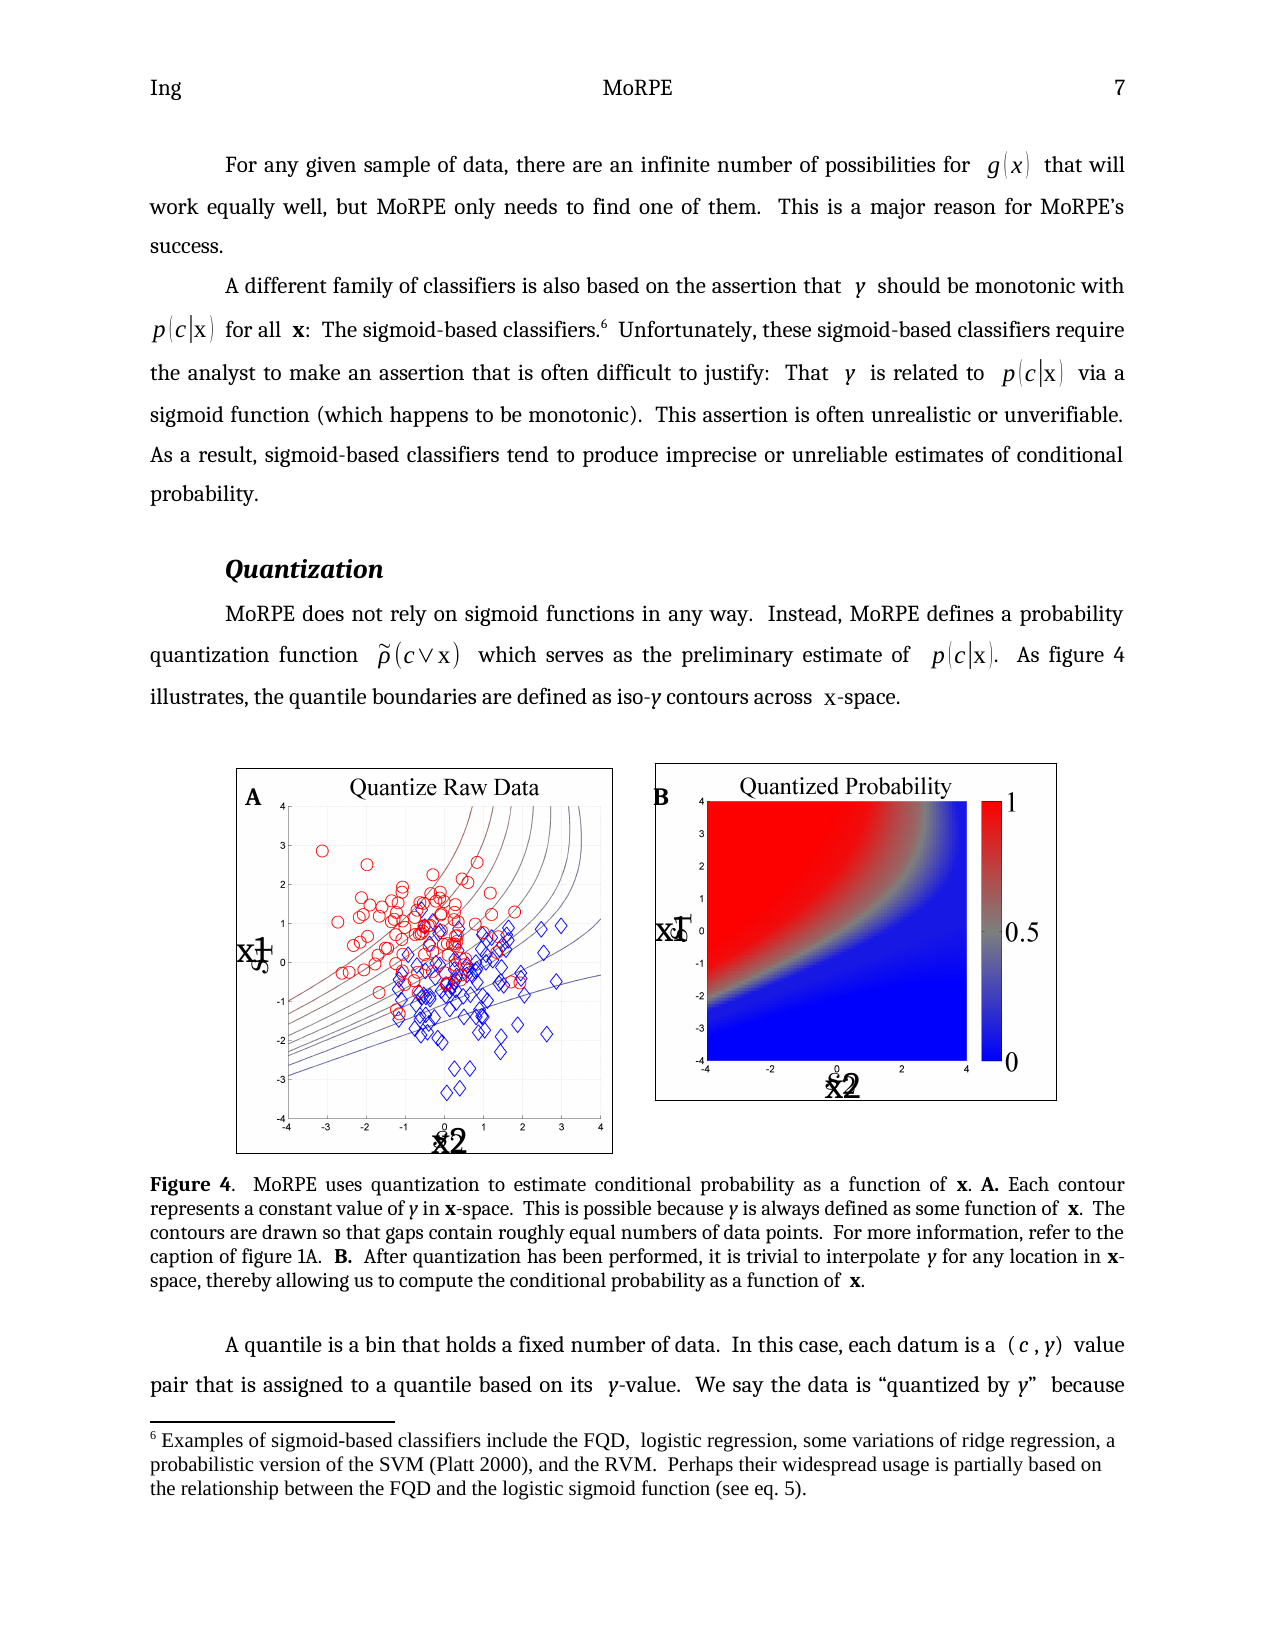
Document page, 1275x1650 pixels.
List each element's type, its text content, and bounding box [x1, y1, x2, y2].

text A different family of classifiers is also based on the assertion that y should be monotonic with for all x: The sigmoid-based classifiers. Unfortunately, these sigmoid-based classifiers require the analyst to make an assertion that is often difficult to justify: That y is related to via a sigmoid function (which happens to be monotonic). This assertion is often unrealistic or unverifiable. As a result, sigmoid-based classifiers tend to produce imprecise or unreliable estimates of conditional probability. [150, 273, 1125, 507]
picture [237, 946, 243, 960]
text MoRPE does not rely on sigmoid functions in any way. Instead, MoRPE defines a probability quantization function which serves as the preliminary estimate of . As figure 4 illustrates, the quantile boundaries are defined as iso-y contours across -space. [150, 600, 1125, 711]
subtitle Quantization [150, 554, 1125, 585]
picture [656, 764, 1056, 1100]
text Figure 4. MoRPE uses quantization to estimate conditional probability as a function of x. A. Each contour represents a constant value of y in x-space. This is possible because y is always defined as some function of x. The contours are drawn so that gaps contain roughly equal numbers of data points. For more information, refer to the caption of figure 1A. B. After quantization has been performed, it is trivial to interpolate y for any location in x-space, thereby allowing us to compute the conditional probability as a function of x. [150, 1173, 1125, 1293]
text For any given sample of data, there are an infinite number of possibilities for that will work equally well, but MoRPE only needs to find one of them. This is a major reason for MoRPE’s success. [150, 150, 1125, 259]
picture [656, 925, 662, 939]
picture [237, 769, 612, 1153]
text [150, 1332, 1125, 1398]
picture [436, 1146, 443, 1153]
